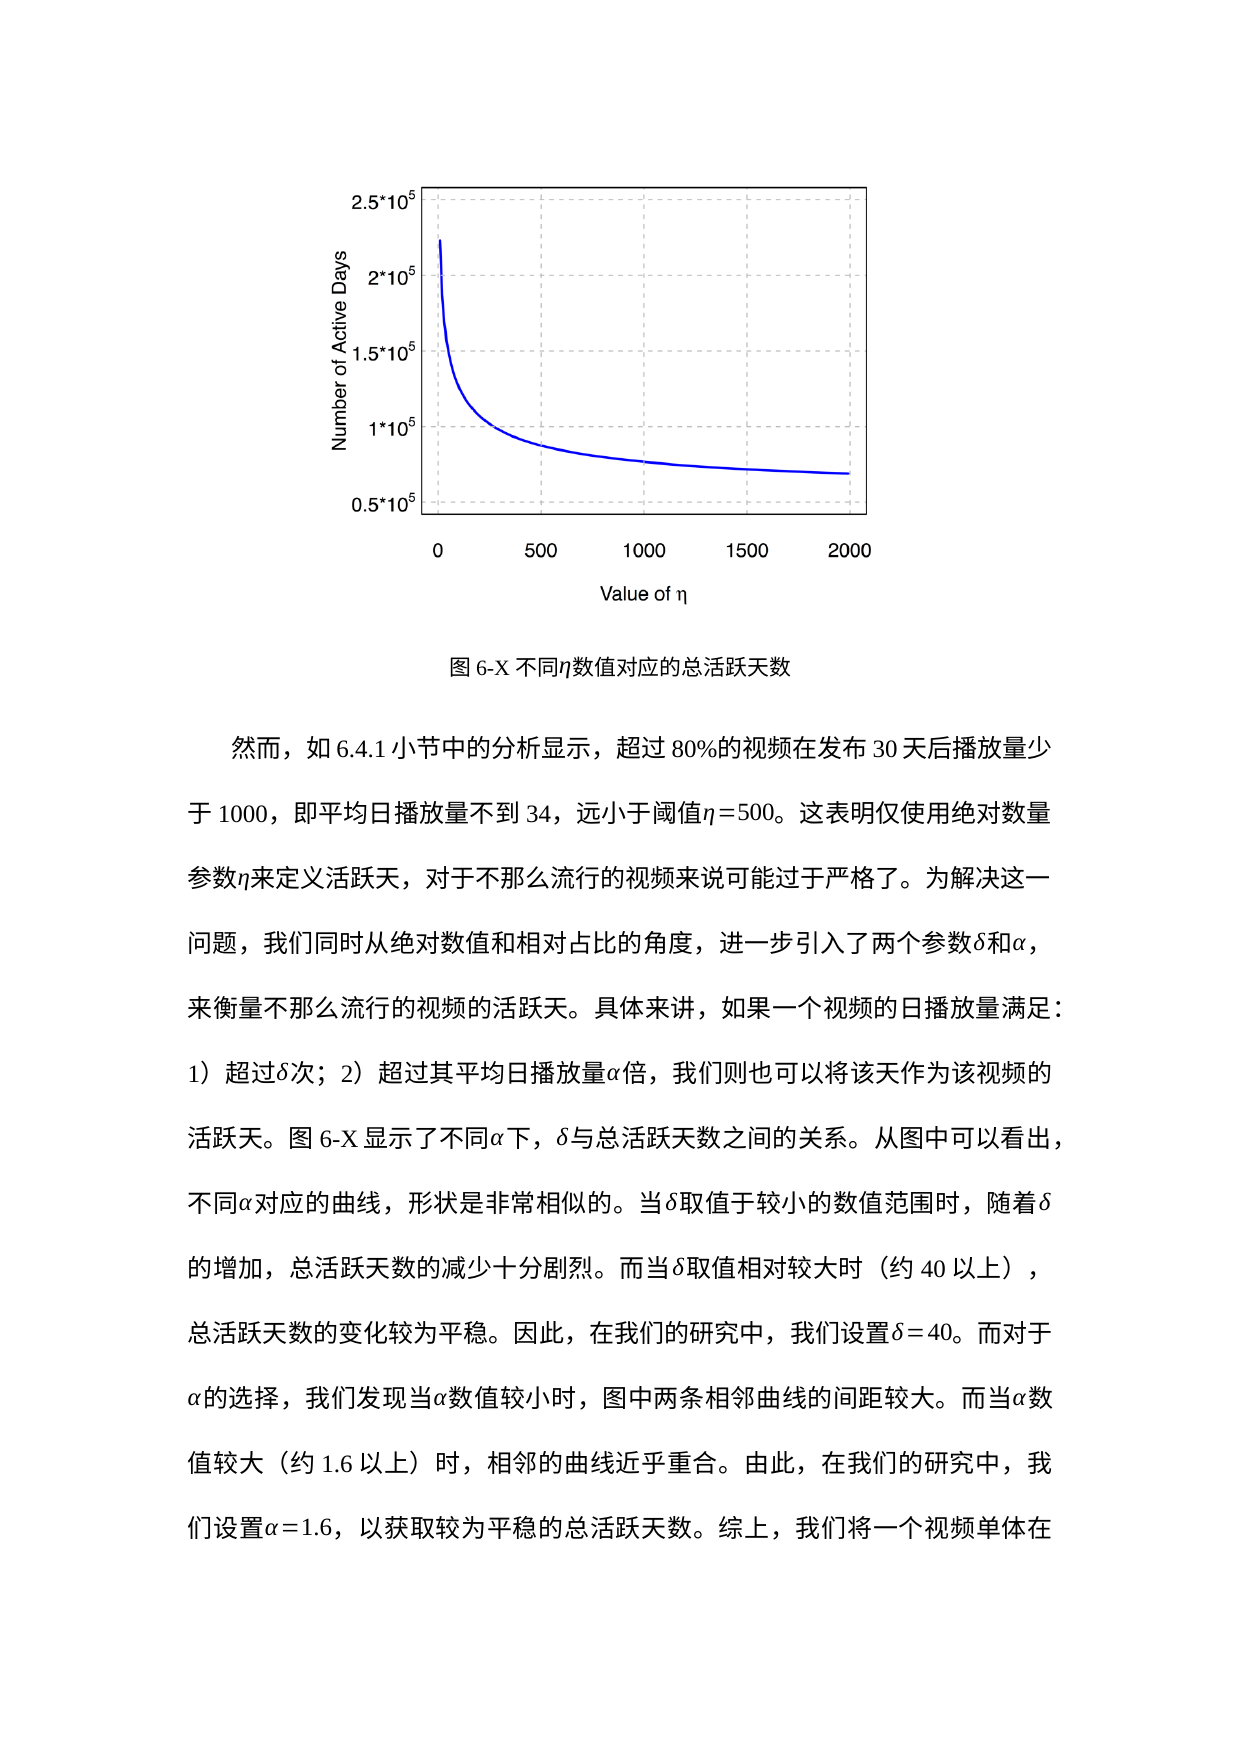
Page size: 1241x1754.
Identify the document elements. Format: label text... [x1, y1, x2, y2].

text 图6-X 不同数值对应的总活跃天数 [187, 649, 1053, 682]
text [187, 714, 1053, 1559]
picture [325, 162, 916, 635]
